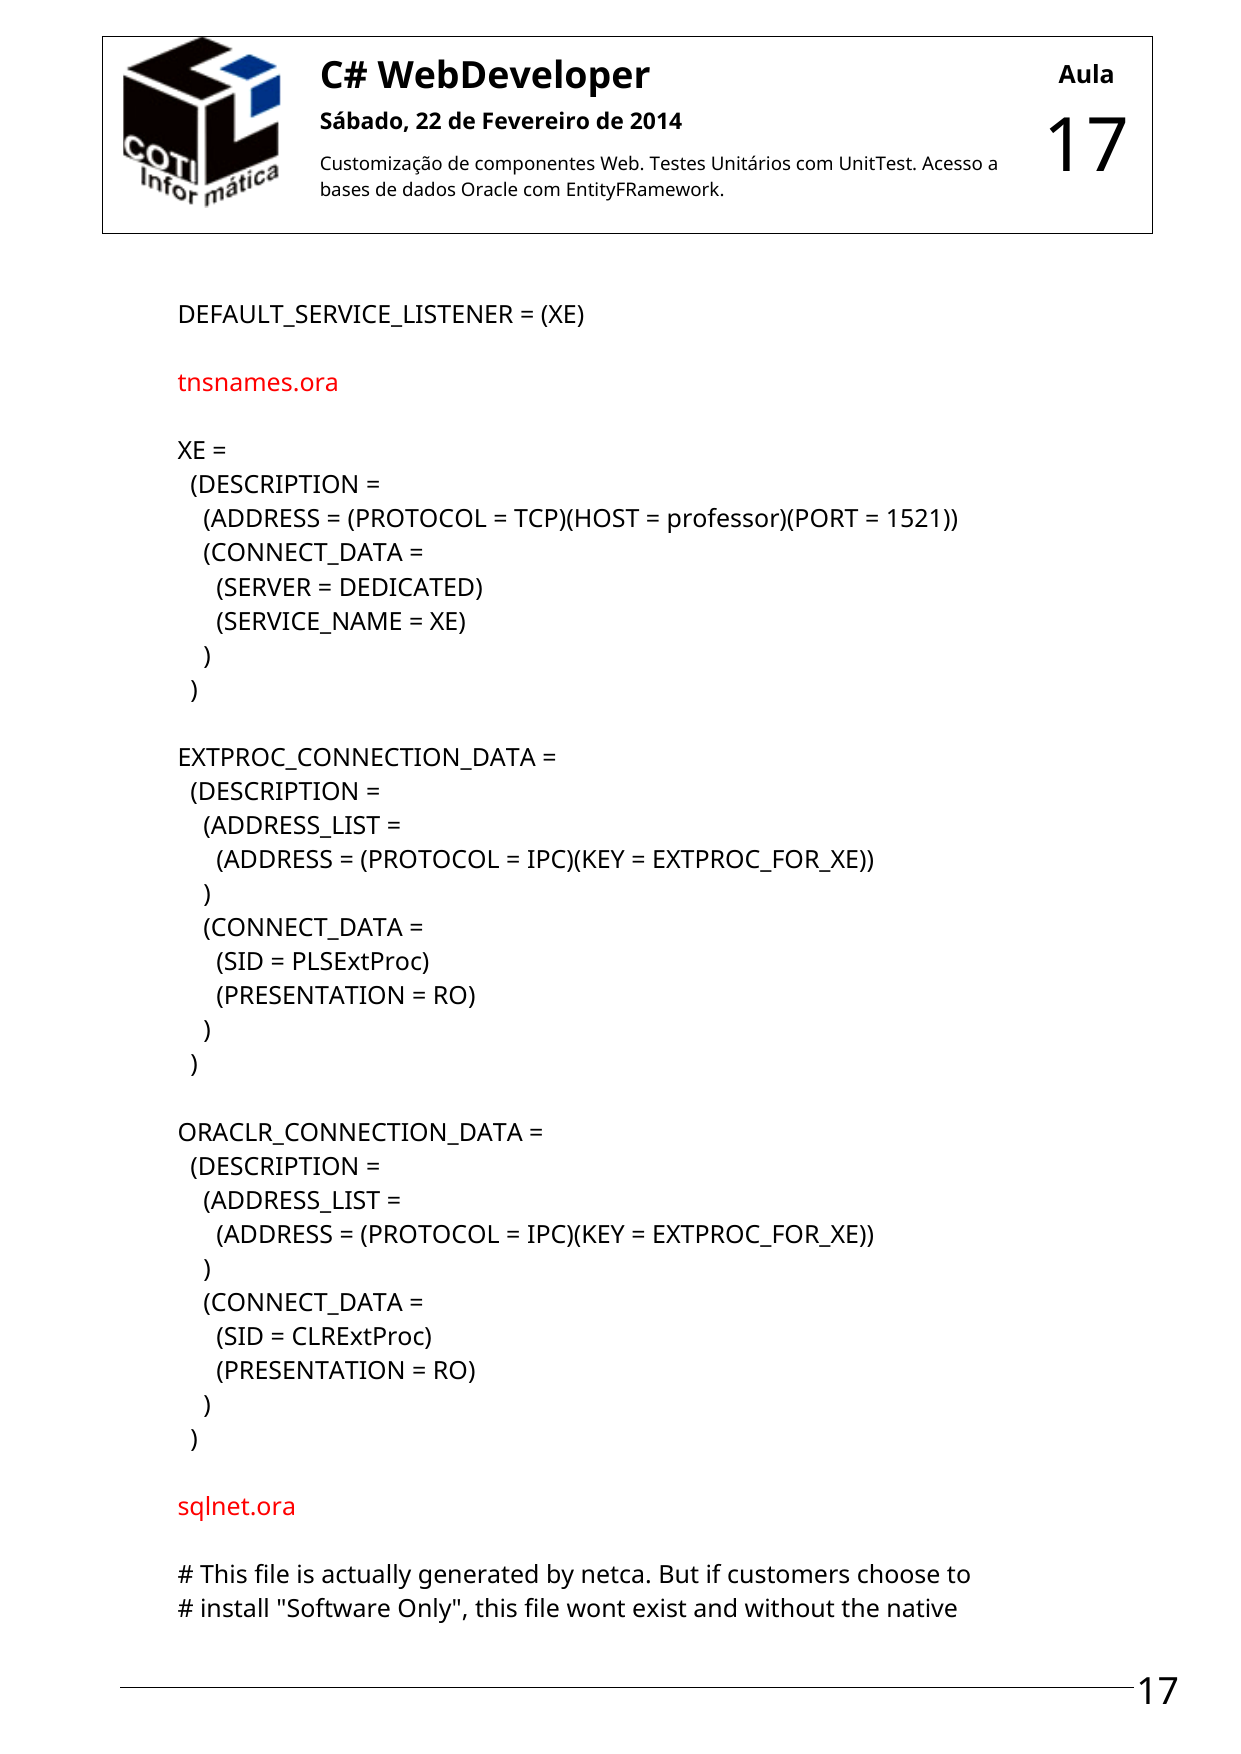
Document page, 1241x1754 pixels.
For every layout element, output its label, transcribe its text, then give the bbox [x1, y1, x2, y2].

text (ADDRESS = (PROTOCOL = IPC)(KEY = EXTPROC_FOR_XE)) [177, 1216, 1063, 1250]
text (ADDRESS_LIST = [177, 1182, 1063, 1216]
text XE = [177, 433, 1063, 467]
text (DESCRIPTION = [177, 1148, 1063, 1182]
text (PRESENTATION = RO) [177, 978, 1063, 1012]
text (SERVICE_NAME = XE) [177, 603, 1063, 637]
text (ADDRESS = (PROTOCOL = IPC)(KEY = EXTPROC_FOR_XE)) [177, 842, 1063, 876]
text ) [177, 1387, 1063, 1421]
text DEFAULT_SERVICE_LISTENER = (XE) [177, 297, 1063, 331]
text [177, 501, 1063, 535]
text (SERVER = DEDICATED) [177, 569, 1063, 603]
text ) [177, 1012, 1063, 1046]
text ) [177, 1046, 1063, 1080]
text (SID = CLRExtProc) [177, 1318, 1063, 1353]
text ) [177, 1250, 1063, 1284]
text (DESCRIPTION = [177, 467, 1063, 501]
text (CONNECT_DATA = [177, 535, 1063, 569]
text ) [177, 637, 1063, 671]
text ORACLR_CONNECTION_DATA = [177, 1114, 1063, 1148]
text sqlnet.ora [177, 1489, 1063, 1523]
text ) [177, 1421, 1063, 1455]
text (ADDRESS_LIST = [177, 808, 1063, 842]
text (CONNECT_DATA = [177, 1284, 1063, 1318]
text (CONNECT_DATA = [177, 910, 1063, 944]
text # This file is actually generated by netca. But if customers choose to [177, 1557, 1063, 1591]
text (PRESENTATION = RO) [177, 1353, 1063, 1387]
text ) [177, 671, 1063, 705]
text EXTPROC_CONNECTION_DATA = [177, 739, 1063, 773]
text ) [177, 876, 1063, 910]
text (SID = PLSExtProc) [177, 944, 1063, 978]
text tnsnames.ora [177, 365, 1063, 399]
text (DESCRIPTION = [177, 773, 1063, 808]
text # install "Software Only", this file wont exist and without the native [177, 1591, 1063, 1625]
